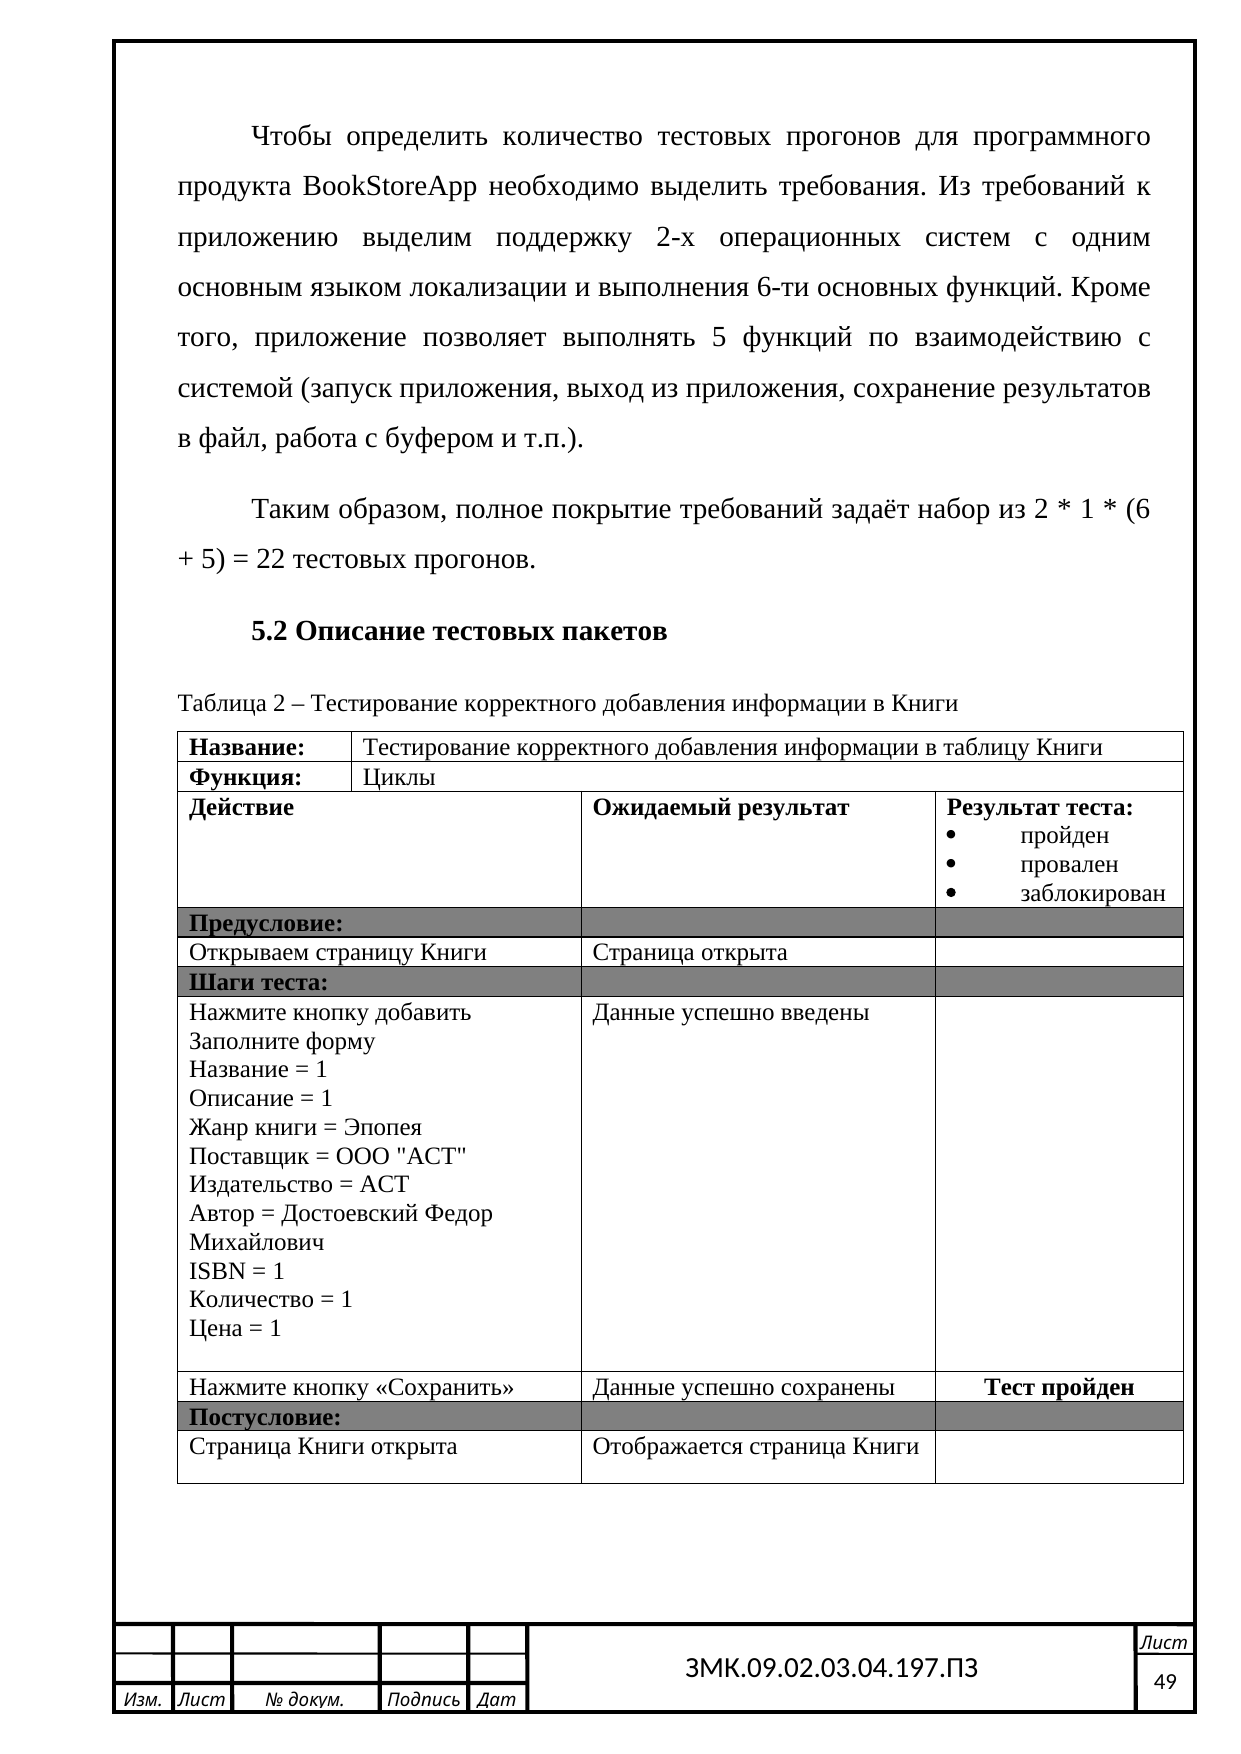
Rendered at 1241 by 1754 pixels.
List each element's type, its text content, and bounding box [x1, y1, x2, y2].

table_cell Нажмите кнопку «Сохранить» [178, 1372, 581, 1401]
table_cell Циклы [352, 762, 1183, 791]
table_cell [936, 997, 1183, 1371]
table_cell Предусловие: [178, 908, 581, 936]
table_cell Страница открыта [582, 938, 935, 966]
table_cell [936, 967, 1183, 996]
text 5.2 Описание тестовых пакетов [177, 613, 1152, 646]
table_cell Отображается страница Книги [582, 1431, 935, 1483]
table_header Тестирование корректного добавления информации в таблицу Книги [352, 732, 1183, 761]
table_cell Страница Книги открыта [178, 1431, 581, 1483]
table_cell Нажмите кнопку добавить Заполните форму Название = 1 Описание = 1 Жанр книги = Эпопея Поставщик = ООО "АСТ" Издательство = АСТ Автор = Достоевский Федор Михайлович ISBN = 1 Количество = 1 Цена = 1 [178, 997, 581, 1371]
table_cell Данные успешно сохранены [582, 1372, 935, 1401]
table_cell Функция: [178, 762, 351, 791]
table_cell [582, 908, 935, 936]
table_cell Ожидаемый результат [582, 792, 935, 907]
table_cell Открываем страницу Книги [178, 938, 581, 966]
table_cell [936, 908, 1183, 936]
table_cell [936, 1402, 1183, 1430]
table_cell [936, 1431, 1183, 1483]
table_cell [936, 938, 1183, 966]
text Таким образом, полное покрытие требований задаёт набор из 2 * 1 * (6 + 5) = 22 тестовых прогонов. [177, 491, 1152, 575]
table_cell [582, 1402, 935, 1430]
table_cell Результат теста: пройден провален заблокирован [936, 792, 1183, 907]
table_cell Тест пройден [936, 1372, 1183, 1401]
table_cell Действие [178, 792, 581, 907]
text Таблица 2 – Тестирование корректного добавления информации в Книги [177, 688, 1152, 717]
text Чтобы определить количество тестовых прогонов для программного продукта BookStoreApp необходимо выделить требования. Из требований к приложению выделим поддержку 2-х операционных систем с одним основным языком локализации и выполнения 6-ти основных функций. Кроме того, приложение позволяет выполнять 5 функций по взаимодействию с системой (запуск приложения, выход из приложения, сохранение результатов в файл, работа с буфером и т.п.). [177, 118, 1152, 453]
table_cell Шаги теста: [178, 967, 581, 996]
table_cell [582, 967, 935, 996]
table_header Название: [178, 732, 351, 761]
table_cell Данные успешно введены [582, 997, 935, 1371]
table_cell Постусловие: [178, 1402, 581, 1430]
